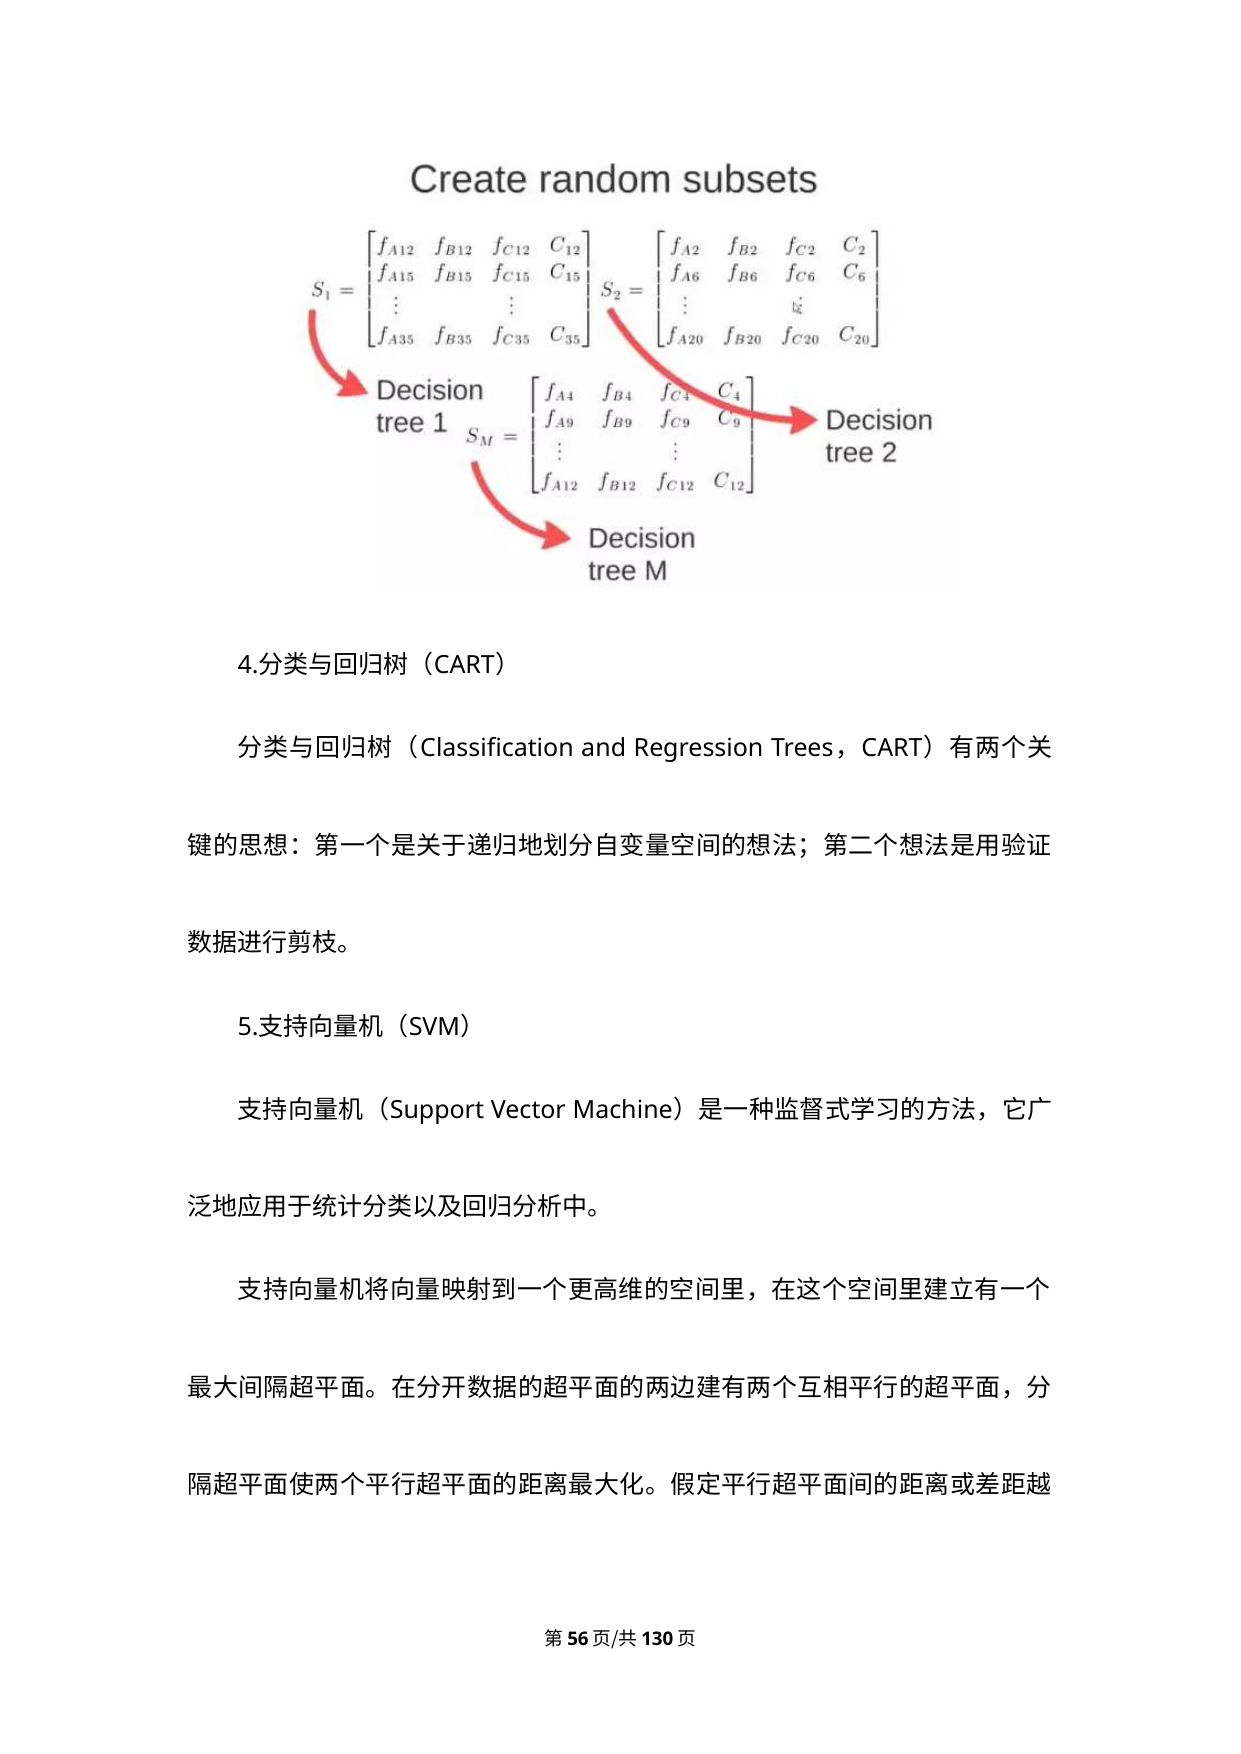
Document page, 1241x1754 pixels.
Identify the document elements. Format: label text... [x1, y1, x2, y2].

list 分类与回归树（CART） [237, 630, 1053, 695]
text 支持向量机（Support Vector Machine）是一种监督式学习的方法，它广泛地应用于统计分类以及回归分析中。 [187, 1075, 1053, 1237]
picture [280, 162, 960, 588]
text 分类与回归树（Classification and Regression Trees，CART）有两个关键的思想：第一个是关于递归地划分自变量空间的想法；第二个想法是用验证数据进行剪枝。 [187, 713, 1053, 973]
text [187, 1255, 1053, 1515]
list 支持向量机（SVM） [237, 992, 1053, 1057]
